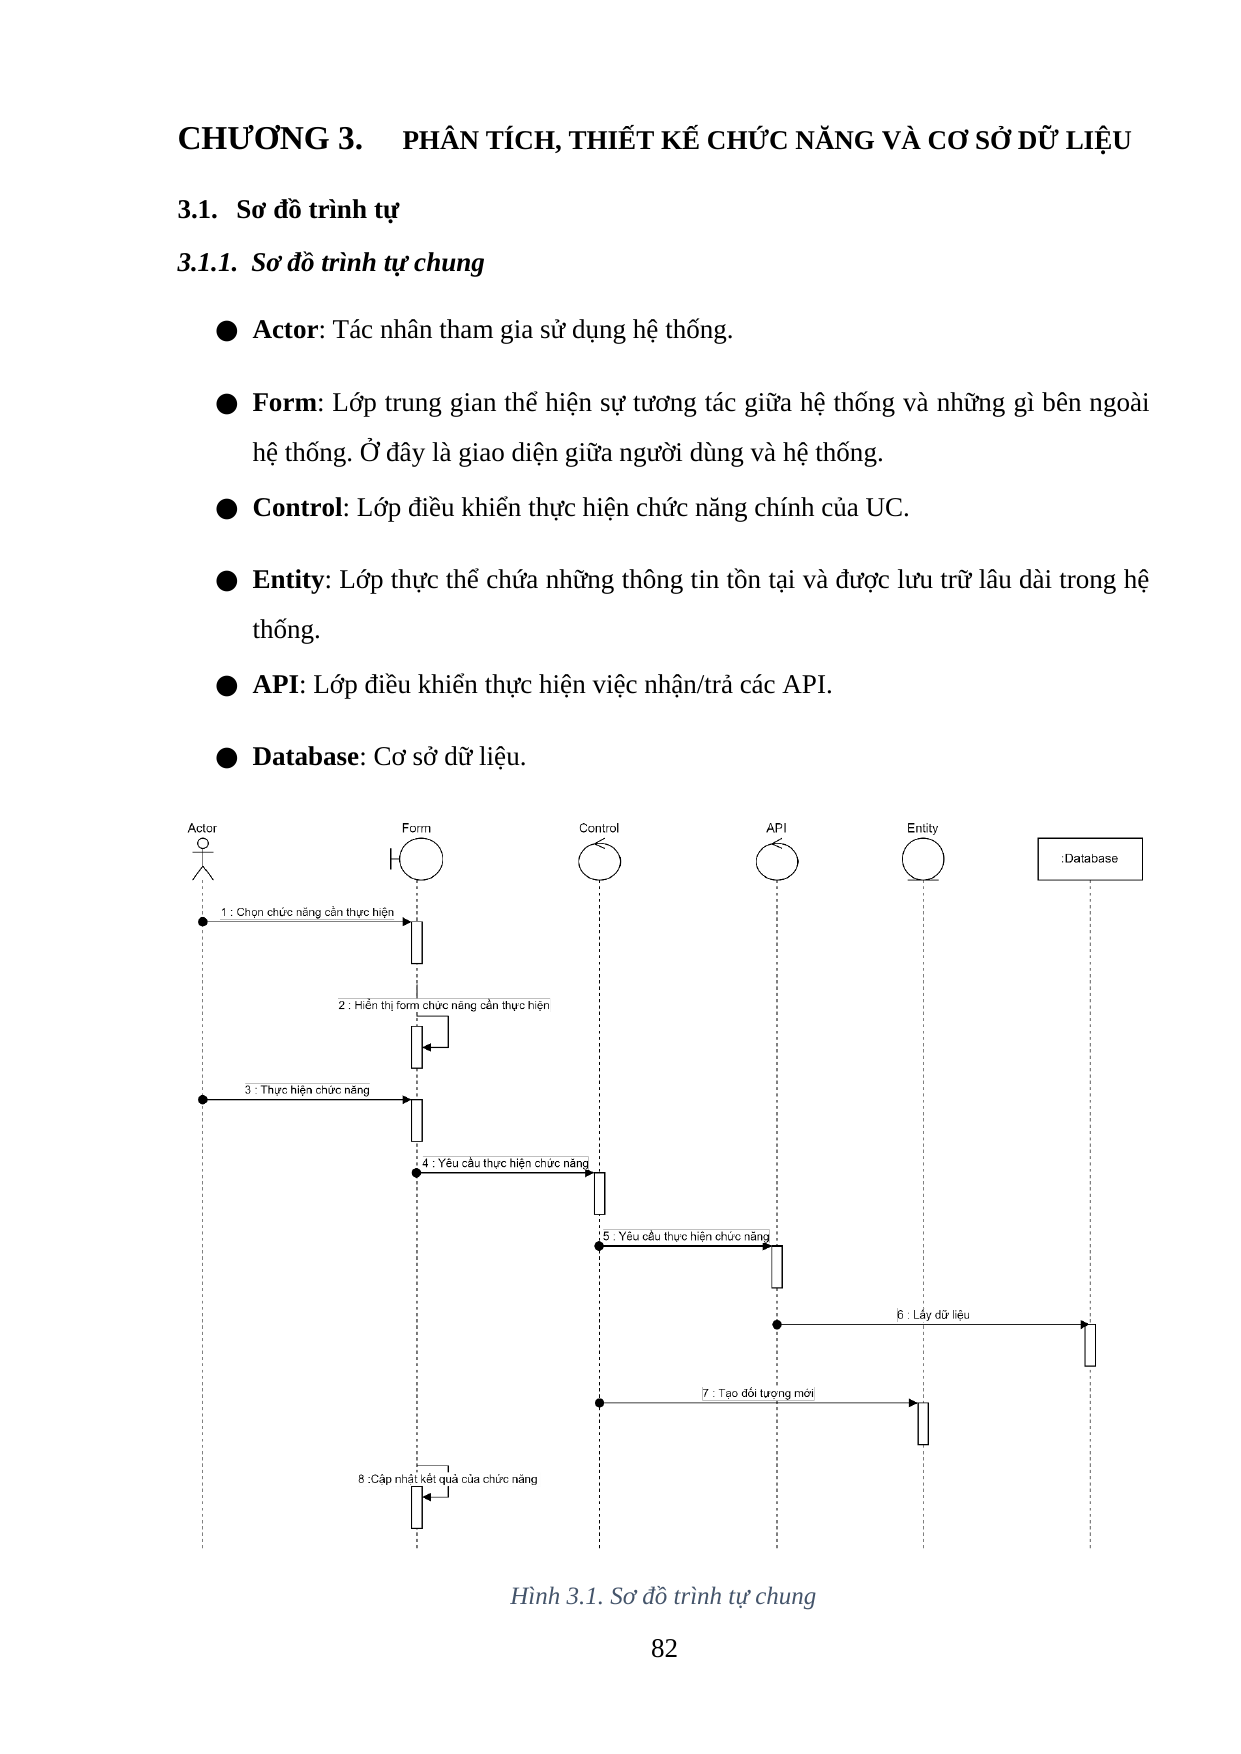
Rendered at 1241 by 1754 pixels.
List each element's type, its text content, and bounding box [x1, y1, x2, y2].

text Hình 3.1. Sơ đồ trình tự chung [177, 1581, 1152, 1610]
list Database: Cơ sở dữ liệu. [215, 725, 1152, 781]
list Actor: Tác nhân tham gia sử dụng hệ thống. [215, 299, 1152, 354]
list API: Lớp điều khiển thực hiện việc nhận/trả các API. [215, 653, 1152, 709]
list Form: Lớp trung gian thể hiện sự tương tác giữa hệ thống và những gì bên ngoài hệ thống. Ở đây là giao diện giữa người dùng và hệ thống. [215, 371, 1152, 467]
subtitle phân tích, thiết kế chức năng và cơ sở dữ liệu [177, 118, 1152, 156]
list Entity: Lớp thực thể chứa những thông tin tồn tại và được lưu trữ lâu dài trong hệ thống. [215, 548, 1152, 644]
subtitle Sơ đồ trình tự chung [177, 246, 1152, 277]
list Control: Lớp điều khiển thực hiện chức năng chính của UC. [215, 476, 1152, 532]
subtitle Sơ đồ trình tự [177, 193, 1152, 224]
picture [177, 810, 1153, 1560]
